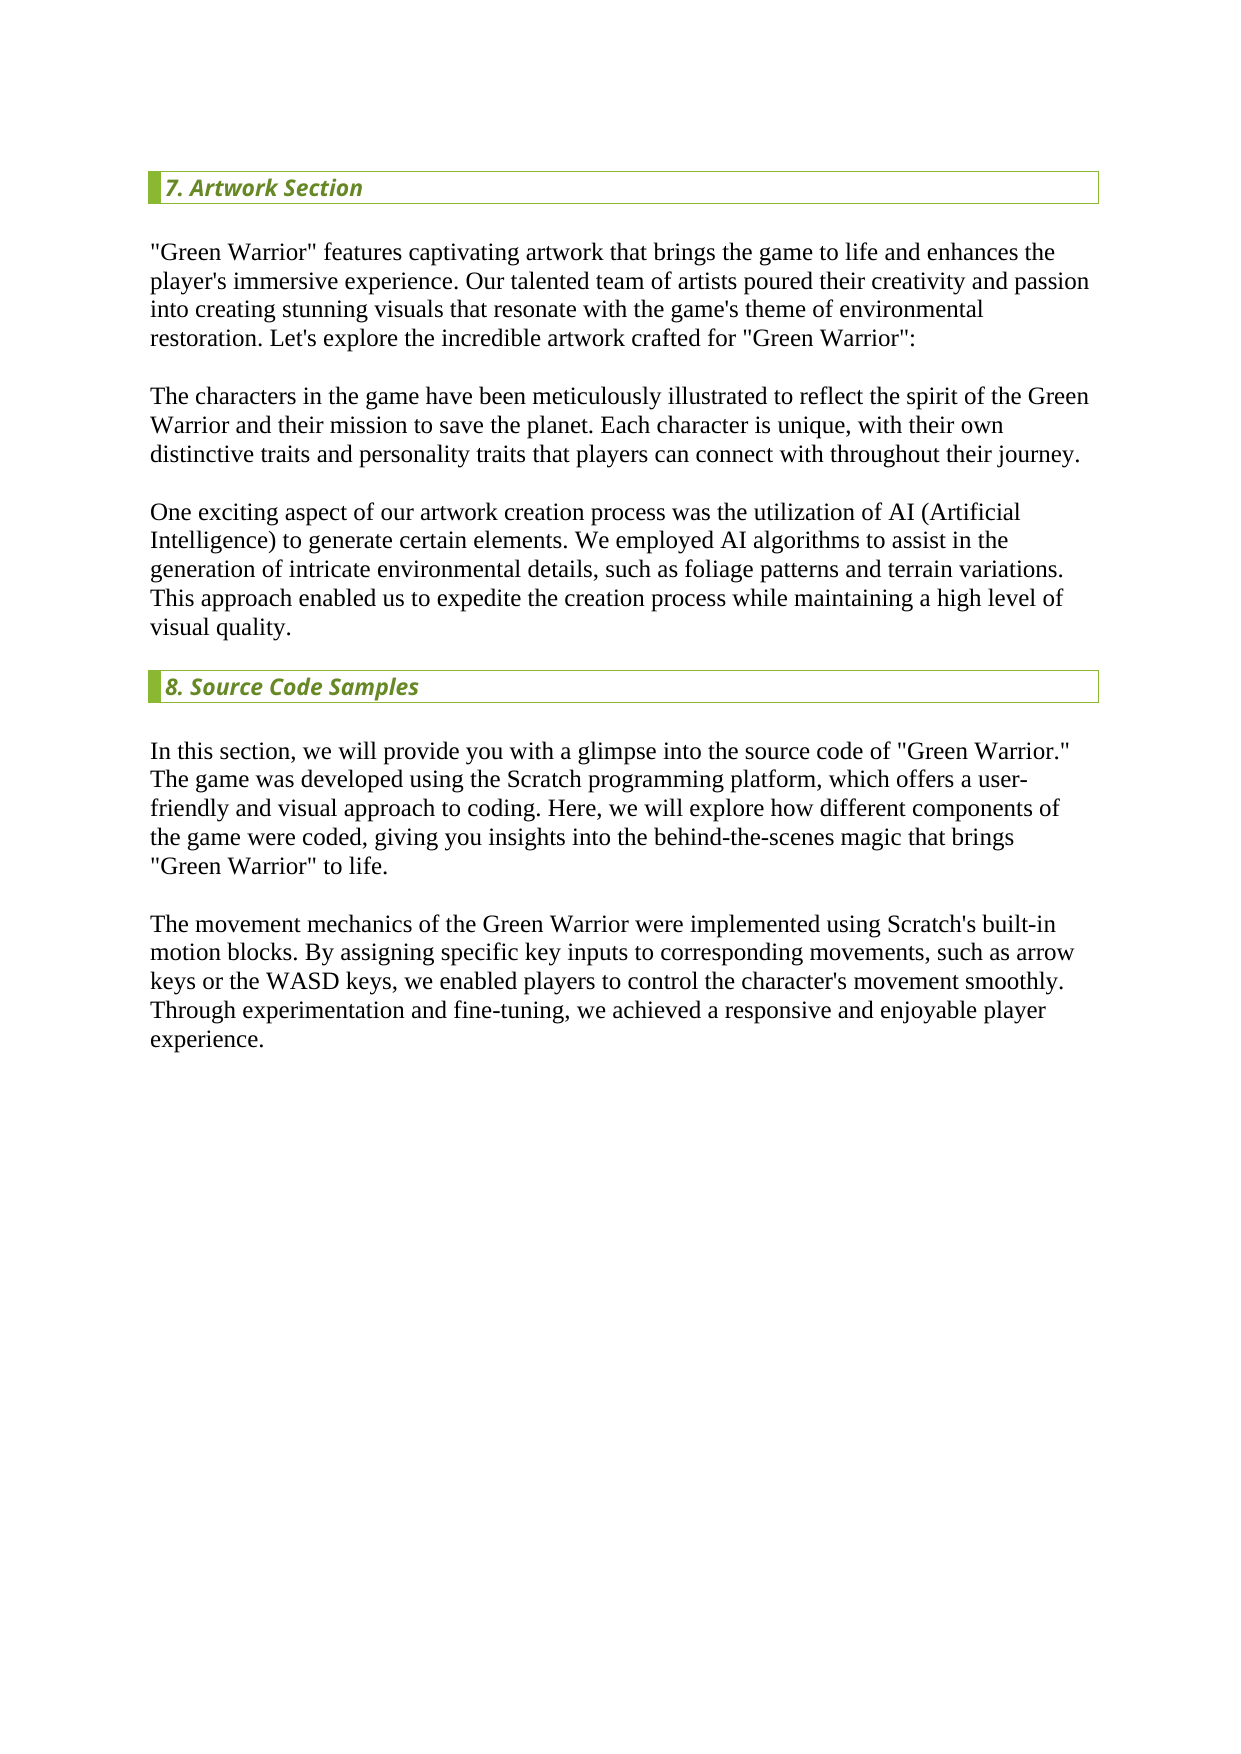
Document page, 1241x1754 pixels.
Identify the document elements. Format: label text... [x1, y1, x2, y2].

text The movement mechanics of the Green Warrior were implemented using Scratch's built-in motion blocks. By assigning specific key inputs to corresponding movements, such as arrow keys or the WASD keys, we enabled players to control the character's movement smoothly. Through experimentation and fine-tuning, we achieved a responsive and enjoyable player experience. [150, 909, 1090, 1052]
text One exciting aspect of our artwork creation process was the utilization of AI (Artificial Intelligence) to generate certain elements. We employed AI algorithms to assist in the generation of intricate environmental details, such as foliage patterns and terrain variations. This approach enabled us to expedite the creation process while maintaining a high level of visual quality. [150, 497, 1090, 640]
text In this section, we will provide you with a glimpse into the source code of "Green Warrior." The game was developed using the Scratch programming platform, which offers a user-friendly and visual approach to coding. Here, we will explore how different components of the game were coded, giving you insights into the behind-the-scenes magic that brings "Green Warrior" to life. [150, 736, 1090, 879]
subtitle 7. Artwork Section [161, 172, 1098, 203]
subtitle 8. Source Code Samples [161, 671, 1098, 702]
text "Green Warrior" features captivating artwork that brings the game to life and enhances the player's immersive experience. Our talented team of artists poured their creativity and passion into creating stunning visuals that resonate with the game's theme of environmental restoration. Let's explore the incredible artwork crafted for "Green Warrior": [150, 237, 1090, 352]
text The characters in the game have been meticulously illustrated to reflect the spirit of the Green Warrior and their mission to save the planet. Each character is unique, with their own distinctive traits and personality traits that players can connect with throughout their journey. [150, 381, 1090, 467]
